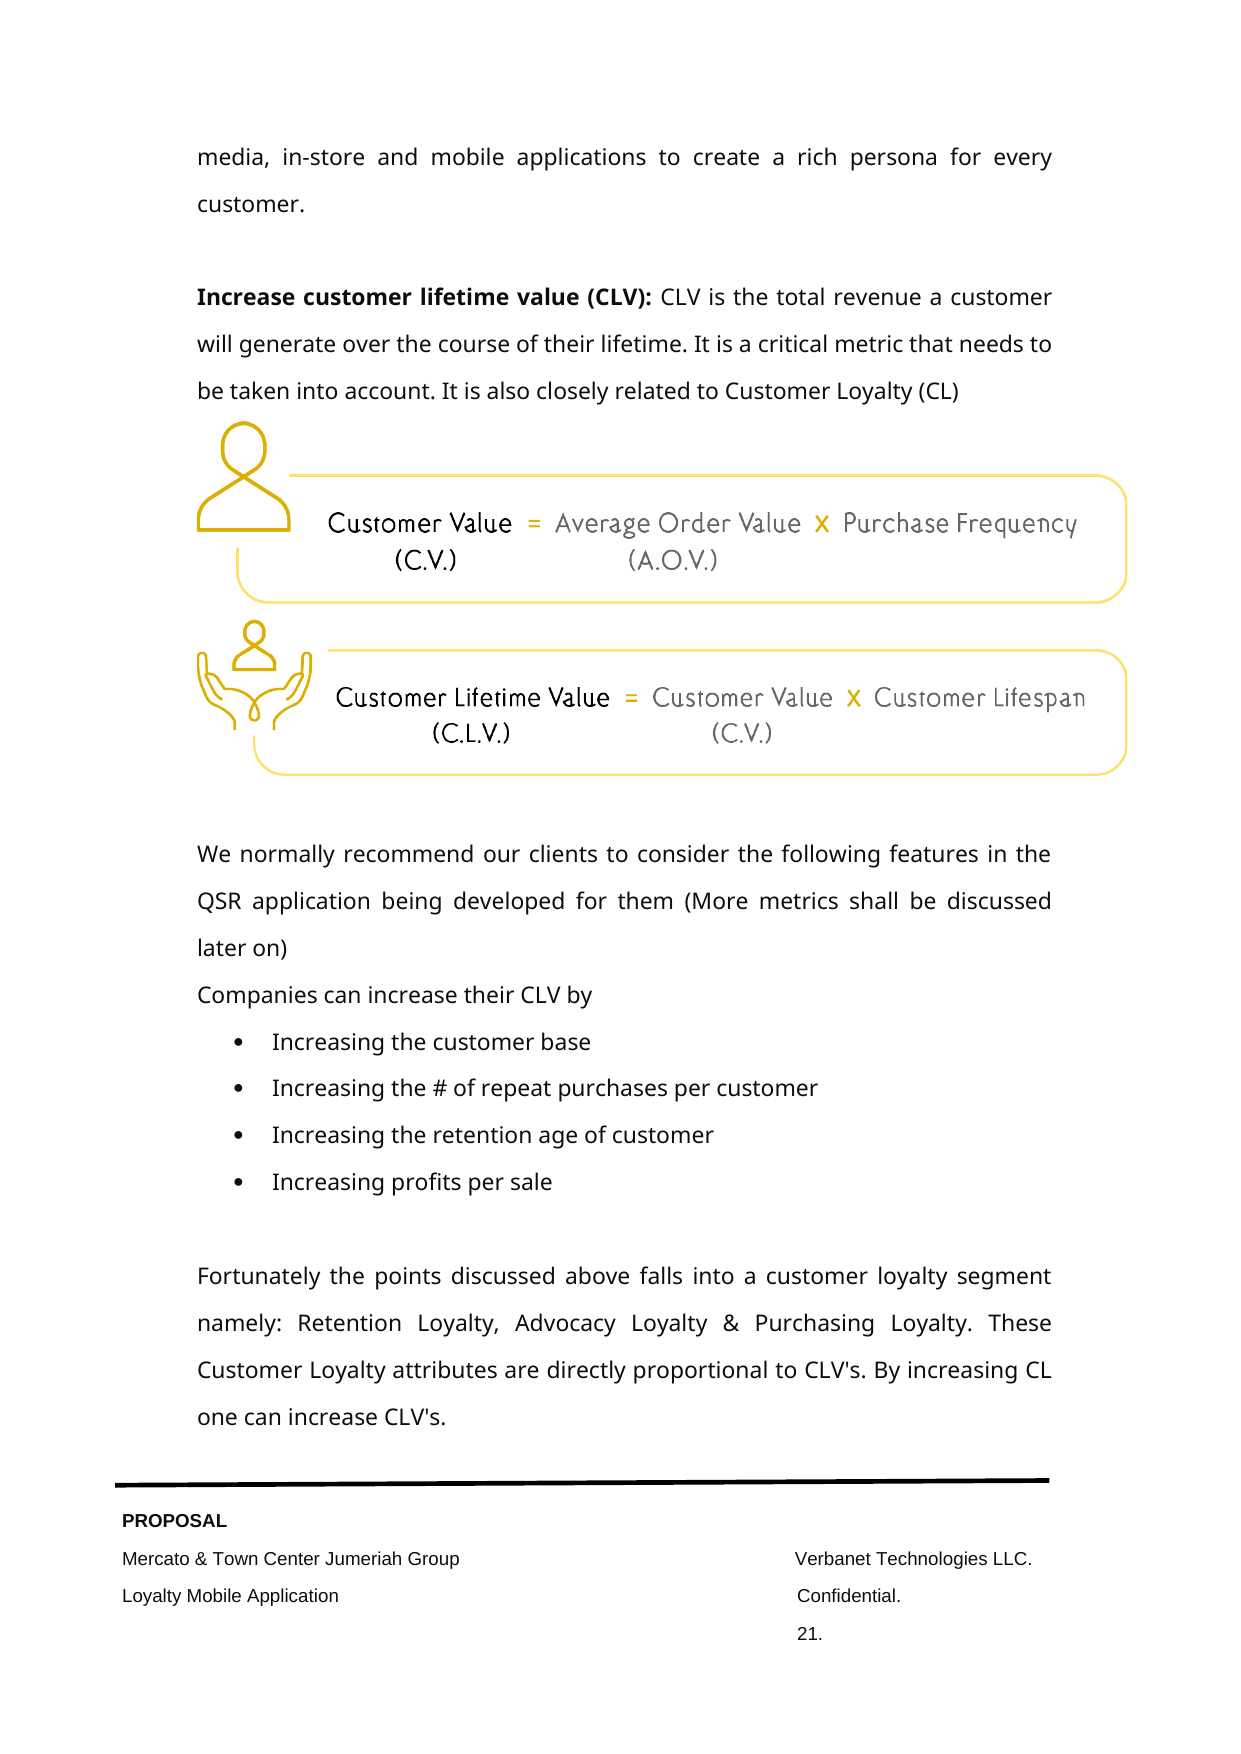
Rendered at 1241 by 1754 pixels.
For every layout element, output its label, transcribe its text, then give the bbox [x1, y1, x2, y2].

list Increasing profits per sale [234, 1166, 1053, 1197]
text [197, 141, 1053, 219]
text Increase customer lifetime value (CLV): CLV is the total revenue a customer will generate over the course of their lifetime. It is a critical metric that needs to be taken into account. It is also closely related to Customer Loyalty (CL) [197, 281, 1053, 406]
text Fortunately the points discussed above falls into a customer loyalty segment namely: Retention Loyalty, Advocacy Loyalty & Purchasing Loyalty. These Customer Loyalty attributes are directly proportional to CLV's. By increasing CL one can increase CLV's. [197, 1260, 1053, 1432]
text We normally recommend our clients to consider the following features in the QSR application being developed for them (More metrics shall be discussed later on) [197, 838, 1053, 963]
list Increasing the retention age of customer [234, 1119, 1053, 1151]
picture [196, 619, 1128, 776]
list Increasing the # of repeat purchases per customer [234, 1072, 1053, 1104]
text Companies can increase their CLV by [197, 979, 1053, 1010]
picture [196, 421, 1128, 604]
list Increasing the customer base [234, 1026, 1053, 1057]
